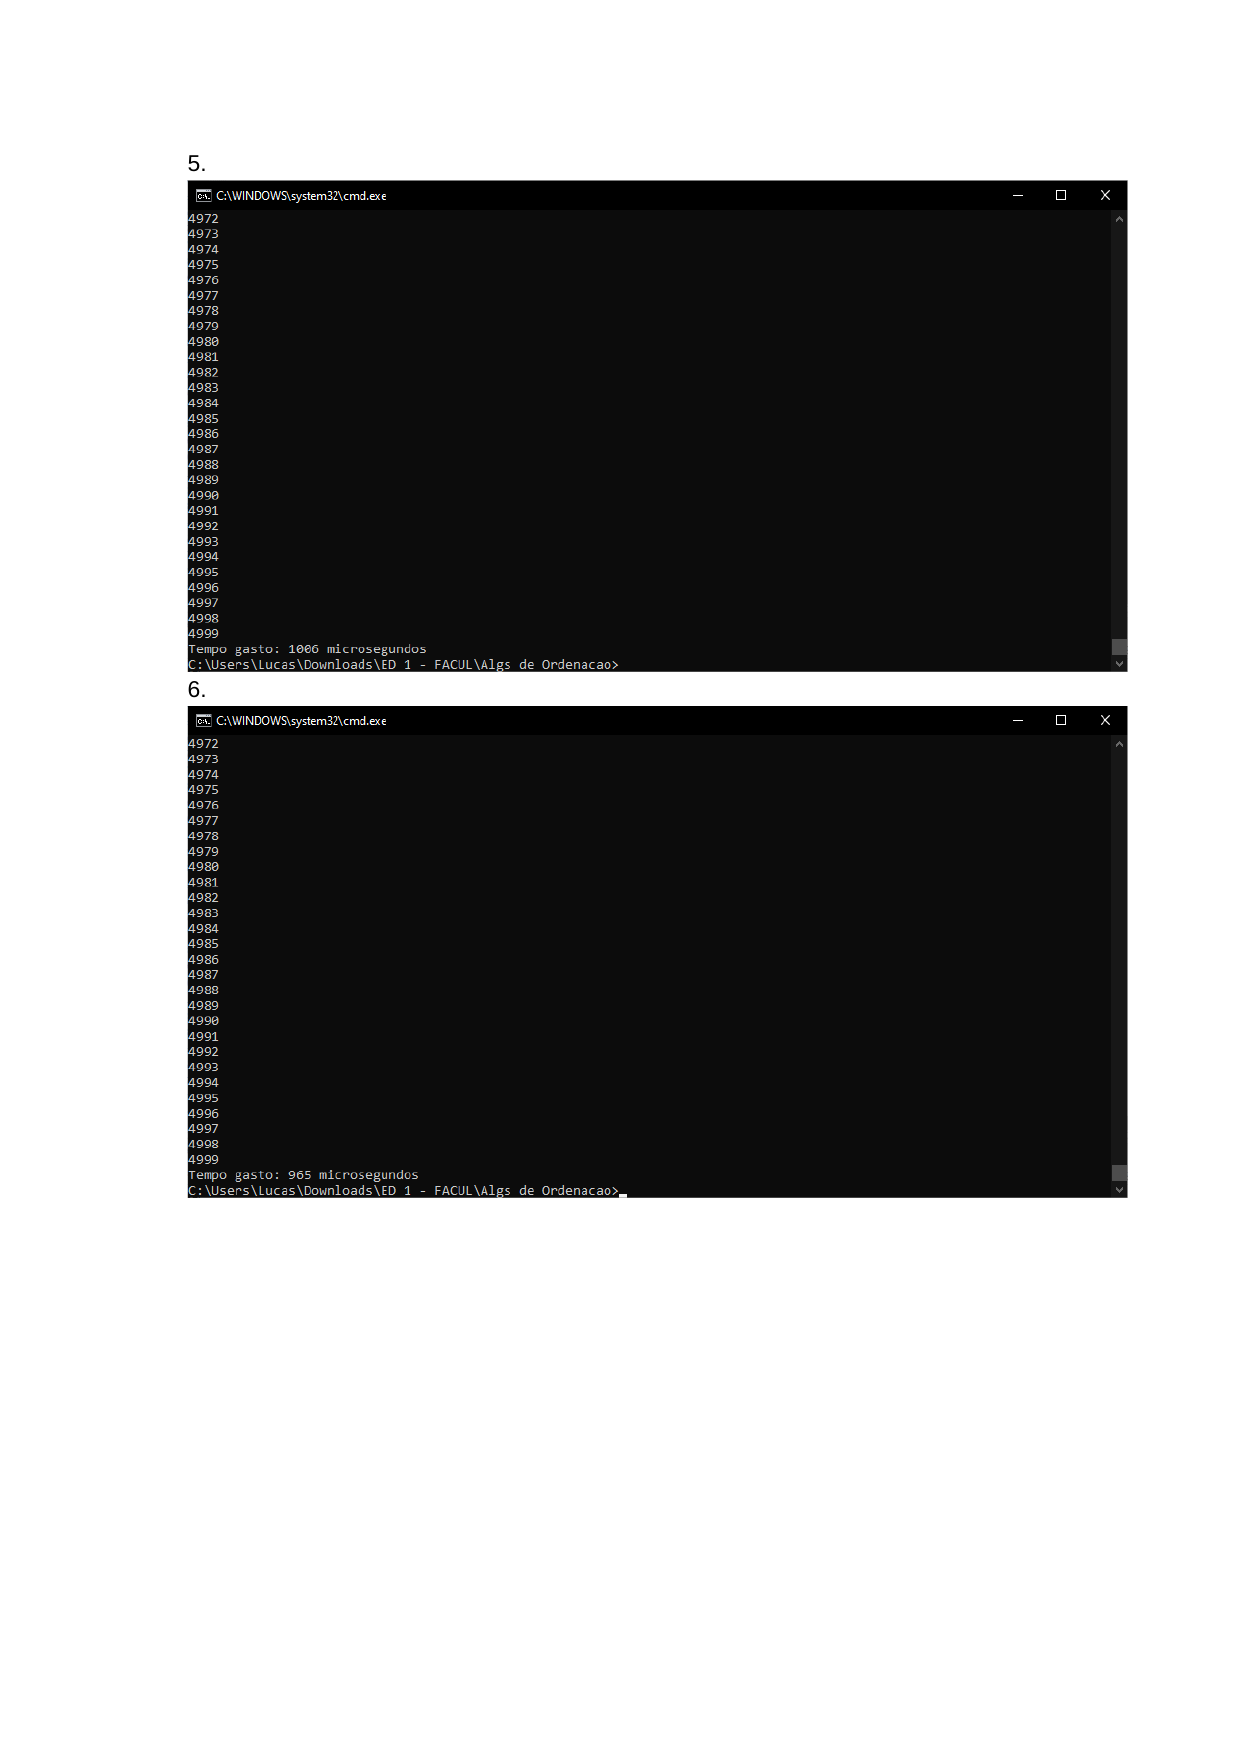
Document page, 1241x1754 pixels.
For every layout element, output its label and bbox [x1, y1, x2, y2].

picture [187, 180, 1128, 672]
picture [187, 706, 1128, 1198]
